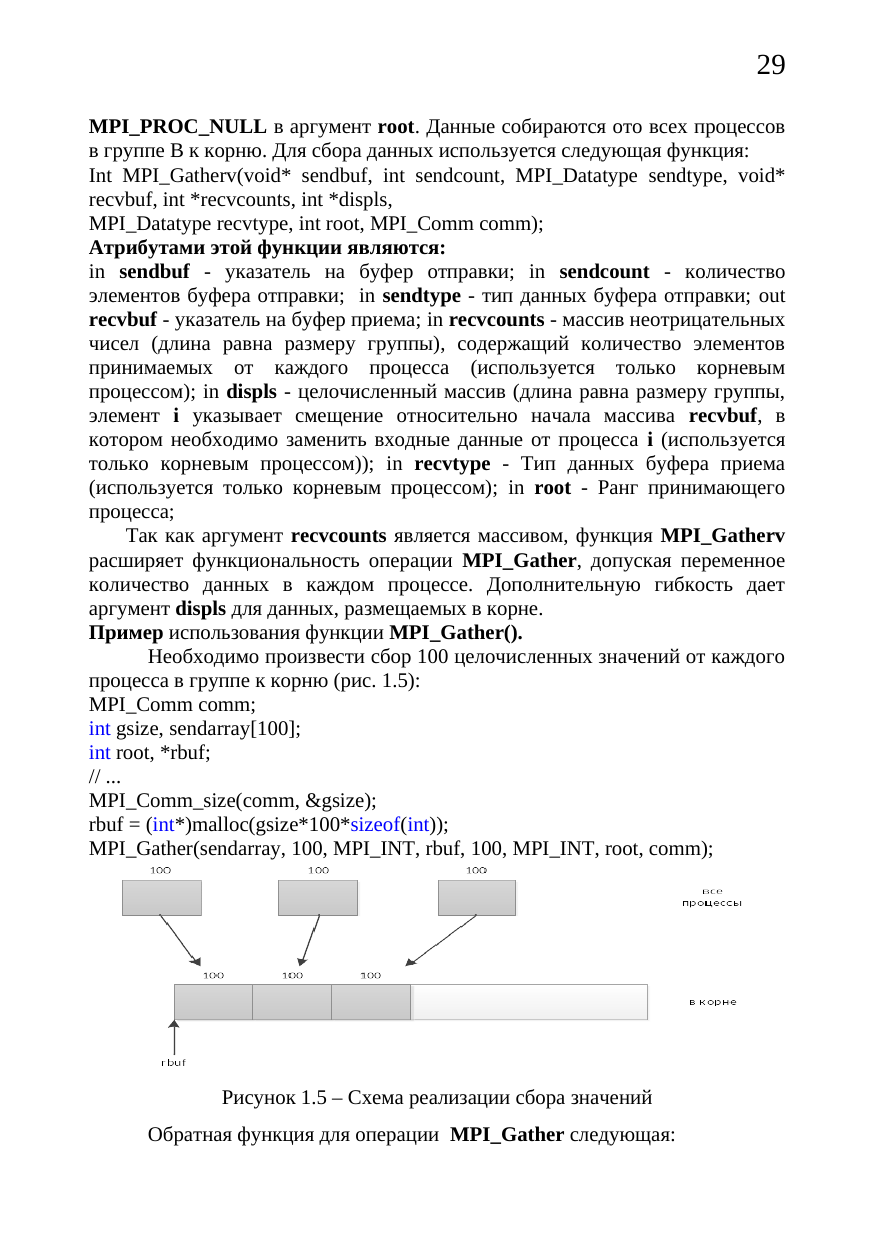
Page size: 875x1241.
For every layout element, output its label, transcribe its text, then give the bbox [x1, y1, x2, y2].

text MPI_Comm comm; [89, 692, 785, 716]
text MPI_Gather(sendarray, 100, MPI_INT, rbuf, 100, MPI_INT, root, comm); [89, 836, 785, 860]
text Int MPI_Gatherv(void* sendbuf, int sendcount, MPI_Datatype sendtype, void* recvbuf, int *recvcounts, int *displs, [89, 162, 785, 211]
text rbuf = (int*)malloc(gsize*100*sizeof(int)); [89, 812, 785, 836]
text int root, *rbuf; [89, 740, 785, 764]
text MPI_Datatype recvtype, int root, MPI_Comm comm); [89, 211, 785, 235]
text in sendbuf - указатель на буфер отправки; in sendcount - количество элементов буфера отправки; in sendtype - тип данных буфера отправки; out recvbuf - указатель на буфер приема; in recvcounts - массив неотрицательных чисел (длина равна размеру группы), содержащий количество элементов принимаемых от каждого процесса (используется только корневым процессом); in displs - целочисленный массив (длина равна размеру группы, элемент i указывает смещение относительно начала массива recvbuf, в котором необходимо заменить входные данные от процесса i (используется только корневым процессом)); in recvtype - Тип данных буфера приема (используется только корневым процессом); in root - Ранг принимающего процесса; [89, 259, 785, 523]
text Так как аргумент recvcounts является массивом, функция MPI_Gatherv расширяет функциональность операции MPI_Gather, допуская переменное количество данных в каждом процессе. Дополнительную гибкость дает аргумент displs для данных, размещаемых в корне. [89, 523, 785, 620]
text int gsize, sendarray[100]; [89, 716, 785, 740]
text Необходимо произвести сбор 100 целочисленных значений от каждого процесса в группе к корню (рис. 1.5): [89, 644, 785, 692]
text // ... [89, 764, 785, 788]
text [89, 114, 785, 162]
text Пример использования функции MPI_Gather(). [89, 620, 785, 644]
text Атрибутами этой функции являются: [89, 235, 785, 259]
text Рисунок 1.5 – Схема реализации сбора значений [89, 1085, 785, 1109]
text Обратная функция для операции MPI_Gather следующая: [89, 1122, 785, 1146]
text MPI_Comm_size(comm, &gsize); [89, 788, 785, 812]
